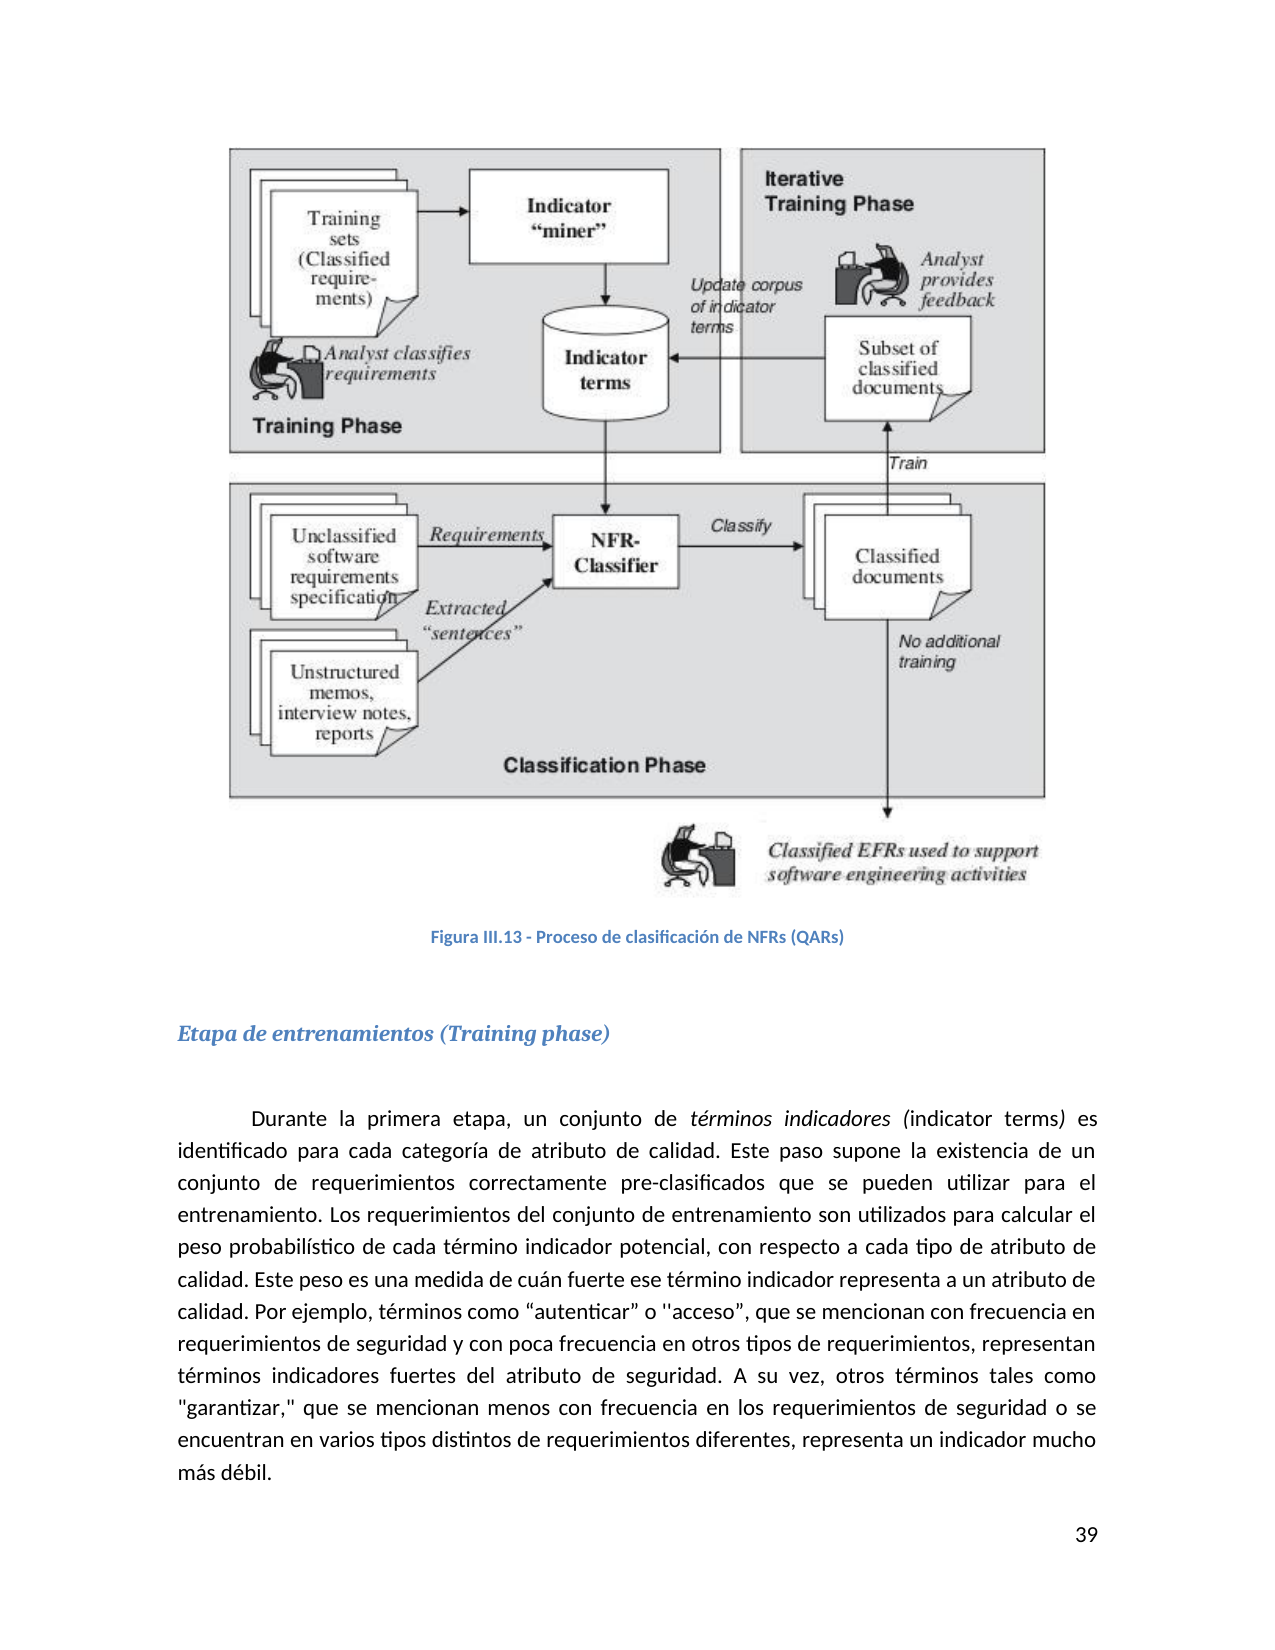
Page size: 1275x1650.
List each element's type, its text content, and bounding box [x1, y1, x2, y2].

text Durante la primera etapa, un conjunto de términos indicadores (indicator terms) es identificado para cada categoría de atributo de calidad. Este paso supone la existencia de un conjunto de requerimientos correctamente pre-clasificados que se pueden utilizar para el entrenamiento. Los requerimientos del conjunto de entrenamiento son utilizados para calcular el peso probabilístico de cada término indicador potencial, con respecto a cada tipo de atributo de calidad. Este peso es una medida de cuán fuerte ese término indicador representa a un atributo de calidad. Por ejemplo, términos como “autenticar” o ''acceso”, que se mencionan con frecuencia en requerimientos de seguridad y con poca frecuencia en otros tipos de requerimientos, representan términos indicadores fuertes del atributo de seguridad. A su vez, otros términos tales como "garantizar," que se mencionan menos con frecuencia en los requerimientos de seguridad o se encuentran en varios tipos distintos de requerimientos diferentes, representa un indicador mucho más débil. [177, 1104, 1098, 1486]
picture [228, 147, 1047, 901]
subtitle Etapa de entrenamientos (Training phase) [177, 1021, 1098, 1047]
